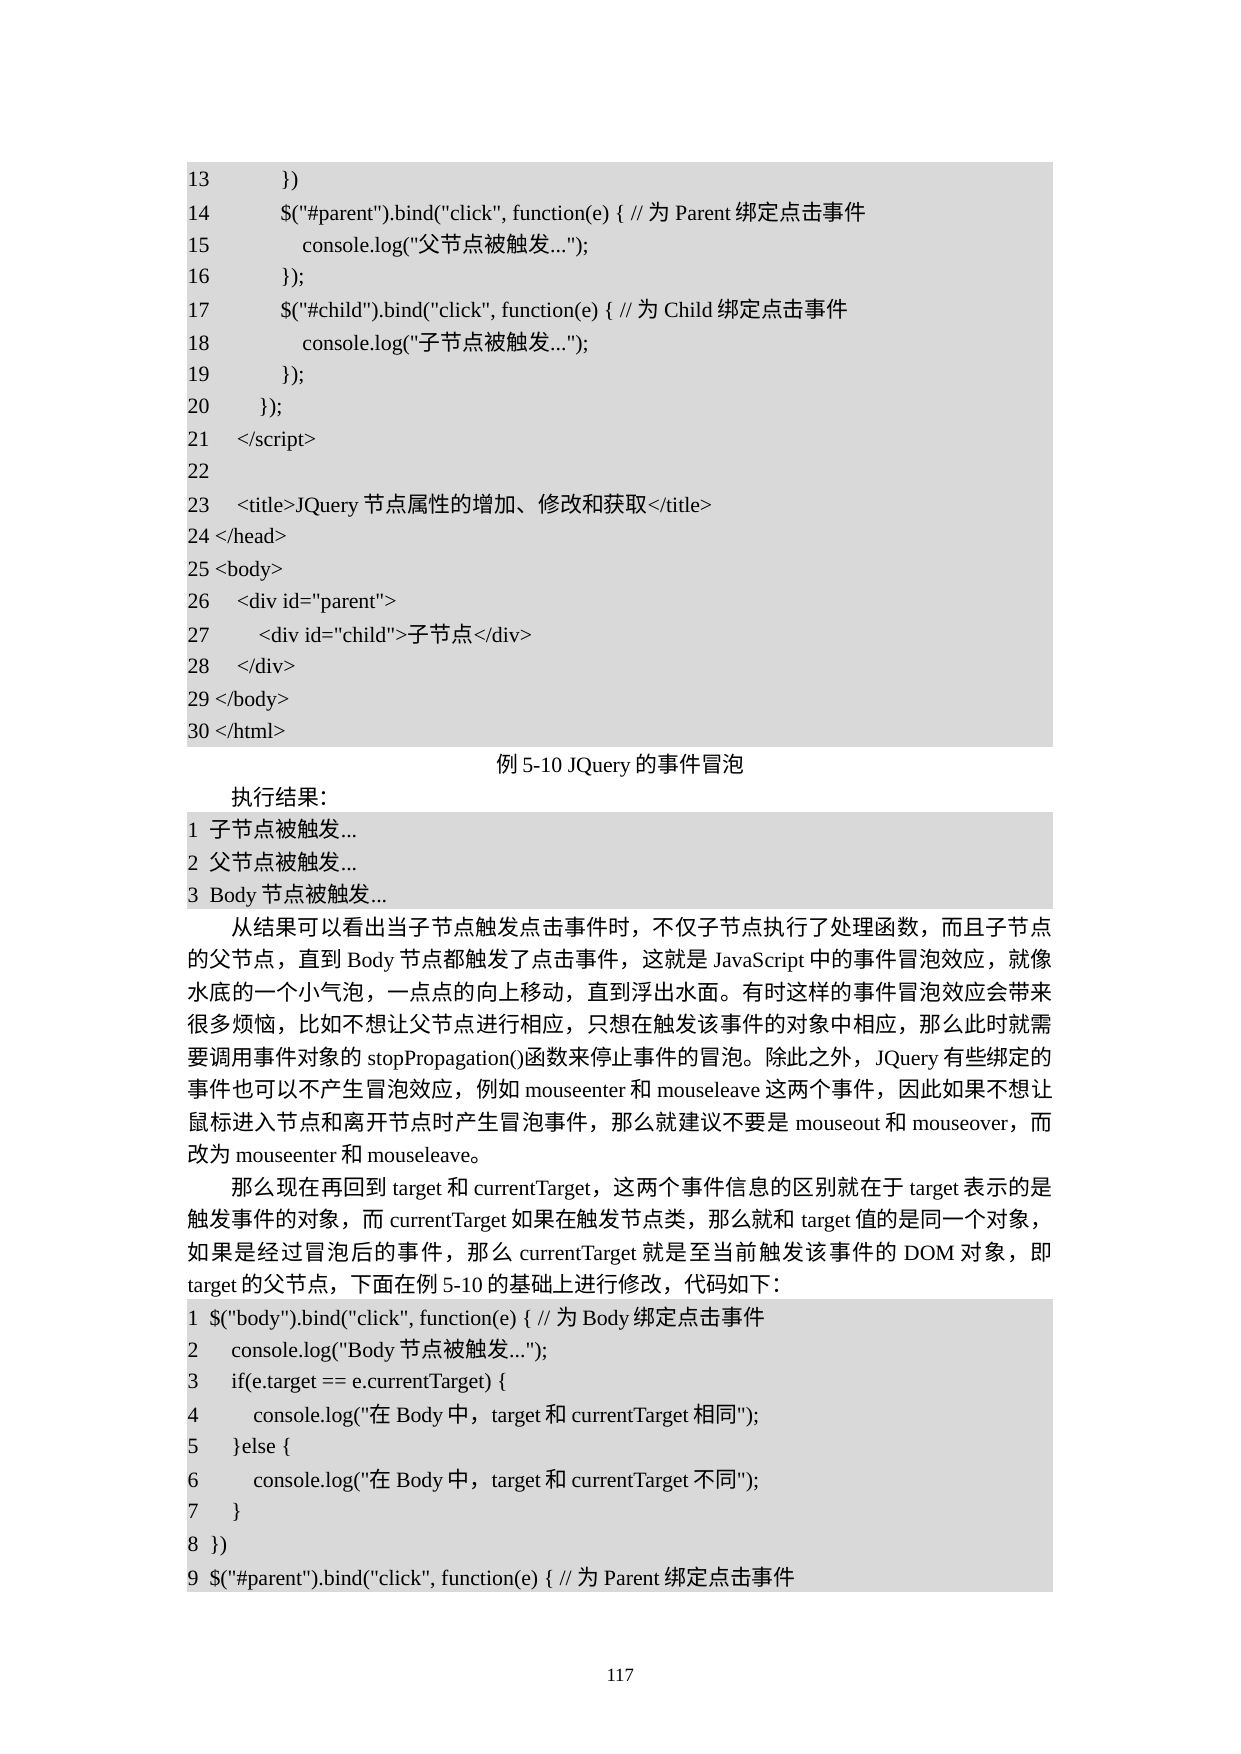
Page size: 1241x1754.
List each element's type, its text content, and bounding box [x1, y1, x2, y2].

text 4 console.log("在Body中，target和currentTarget相同"); [187, 1397, 1053, 1429]
text 29 </body> [187, 682, 1053, 714]
text 15 console.log("父节点被触发..."); [187, 227, 1053, 259]
text 5 }else { [187, 1429, 1053, 1462]
text 26 <div id="parent"> [187, 584, 1053, 617]
text 22 [187, 454, 1053, 487]
text 8 }) [187, 1527, 1053, 1559]
text 27 <div id="child">子节点</div> [187, 617, 1053, 649]
text 9 $("#parent").bind("click", function(e) { // 为Parent绑定点击事件 [187, 1559, 1053, 1592]
text 24 </head> [187, 519, 1053, 552]
text 17 $("#child").bind("click", function(e) { // 为Child绑定点击事件 [187, 292, 1053, 324]
text 28 </div> [187, 649, 1053, 682]
text 那么现在再回到target和currentTarget，这两个事件信息的区别就在于target表示的是触发事件的对象，而currentTarget如果在触发节点类，那么就和target值的是同一个对象，如果是经过冒泡后的事件，那么currentTarget就是至当前触发该事件的DOM对象，即target的父节点，下面在例5-10的基础上进行修改，代码如下： [187, 1169, 1053, 1299]
text 13 }) [187, 162, 1053, 194]
text 30 </html> [187, 714, 1053, 747]
text 执行结果： [187, 779, 1053, 812]
text 14 $("#parent").bind("click", function(e) { // 为Parent绑定点击事件 [187, 194, 1053, 227]
text 从结果可以看出当子节点触发点击事件时，不仅子节点执行了处理函数，而且子节点的父节点，直到Body节点都触发了点击事件，这就是JavaScript中的事件冒泡效应，就像水底的一个小气泡，一点点的向上移动，直到浮出水面。有时这样的事件冒泡效应会带来很多烦恼，比如不想让父节点进行相应，只想在触发该事件的对象中相应，那么此时就需要调用事件对象的stopPropagation()函数来停止事件的冒泡。除此之外，JQuery有些绑定的事件也可以不产生冒泡效应，例如mouseenter和mouseleave这两个事件，因此如果不想让鼠标进入节点和离开节点时产生冒泡事件，那么就建议不要是mouseout和mouseover，而改为mouseenter和mouseleave。 [187, 909, 1053, 1169]
text 例5-10 JQuery的事件冒泡 [187, 747, 1053, 779]
text 16 }); [187, 259, 1053, 292]
text 7 } [187, 1494, 1053, 1527]
text 2 console.log("Body节点被触发..."); [187, 1332, 1053, 1364]
text 23 <title>JQuery节点属性的增加、修改和获取</title> [187, 487, 1053, 519]
text 3 if(e.target == e.currentTarget) { [187, 1364, 1053, 1397]
text 19 }); [187, 357, 1053, 389]
text 3 Body节点被触发... [187, 877, 1053, 909]
text 20 }); [187, 389, 1053, 422]
text 1 $("body").bind("click", function(e) { // 为Body绑定点击事件 [187, 1299, 1053, 1332]
text 1 子节点被触发... [187, 812, 1053, 844]
text 25 <body> [187, 552, 1053, 584]
text 18 console.log("子节点被触发..."); [187, 324, 1053, 357]
text 2 父节点被触发... [187, 844, 1053, 877]
text 21 </script> [187, 422, 1053, 454]
text 6 console.log("在Body中，target和currentTarget不同"); [187, 1462, 1053, 1494]
